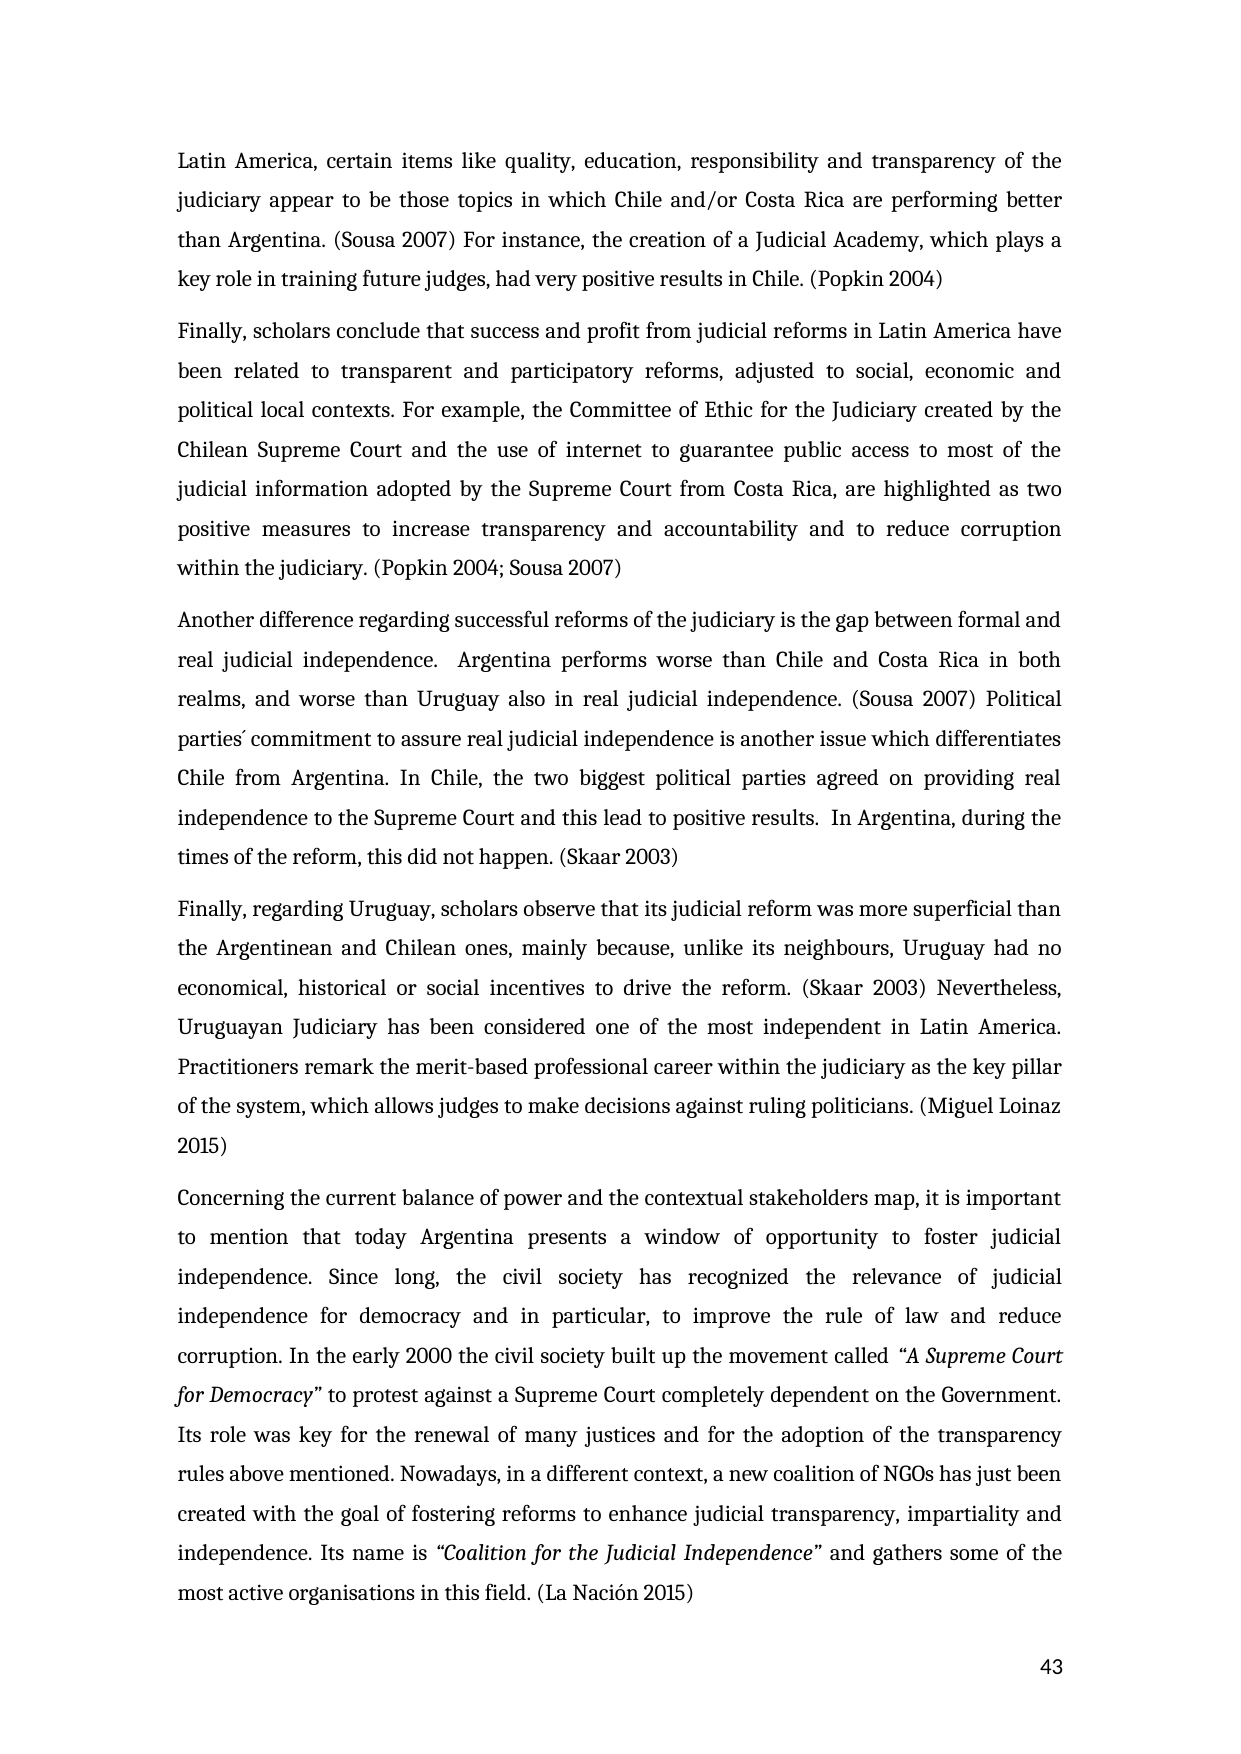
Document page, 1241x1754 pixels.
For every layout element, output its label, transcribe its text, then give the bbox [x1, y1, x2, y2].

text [177, 148, 1063, 292]
text Another difference regarding successful reforms of the judiciary is the gap between formal and real judicial independence. Argentina performs worse than Chile and Costa Rica in both realms, and worse than Uruguay also in real judicial independence. (Sousa 2007) Political parties´ commitment to assure real judicial independence is another issue which differentiates Chile from Argentina. In Chile, the two biggest political parties agreed on providing real independence to the Supreme Court and this lead to positive results. In Argentina, during the times of the reform, this did not happen. (Skaar 2003) [177, 607, 1063, 870]
text Finally, scholars conclude that success and profit from judicial reforms in Latin America have been related to transparent and participatory reforms, adjusted to social, economic and political local contexts. For example, the Committee of Ethic for the Judiciary created by the Chilean Supreme Court and the use of internet to guarantee public access to most of the judicial information adopted by the Supreme Court from Costa Rica, are highlighted as two positive measures to increase transparency and accountability and to reduce corruption within the judiciary. (Popkin 2004; Sousa 2007) [177, 318, 1063, 581]
text Concerning the current balance of power and the contextual stakeholders map, it is important to mention that today Argentina presents a window of opportunity to foster judicial independence. Since long, the civil society has recognized the relevance of judicial independence for democracy and in particular, to improve the rule of law and reduce corruption. In the early 2000 the civil society built up the movement called “A Supreme Court for Democracy” to protest against a Supreme Court completely dependent on the Government. Its role was key for the renewal of many justices and for the adoption of the transparency rules above mentioned. Nowadays, in a different context, a new coalition of NGOs has just been created with the goal of fostering reforms to enhance judicial transparency, impartiality and independence. Its name is “Coalition for the Judicial Independence” and gathers some of the most active organisations in this field. (La Nación 2015) [177, 1184, 1063, 1606]
text Finally, regarding Uruguay, scholars observe that its judicial reform was more superficial than the Argentinean and Chilean ones, mainly because, unlike its neighbours, Uruguay had no economical, historical or social incentives to drive the reform. (Skaar 2003) Nevertheless, Uruguayan Judiciary has been considered one of the most independent in Latin America. Practitioners remark the merit-based professional career within the judiciary as the key pillar of the system, which allows judges to make decisions against ruling politicians. (Miguel Loinaz 2015) [177, 896, 1063, 1159]
